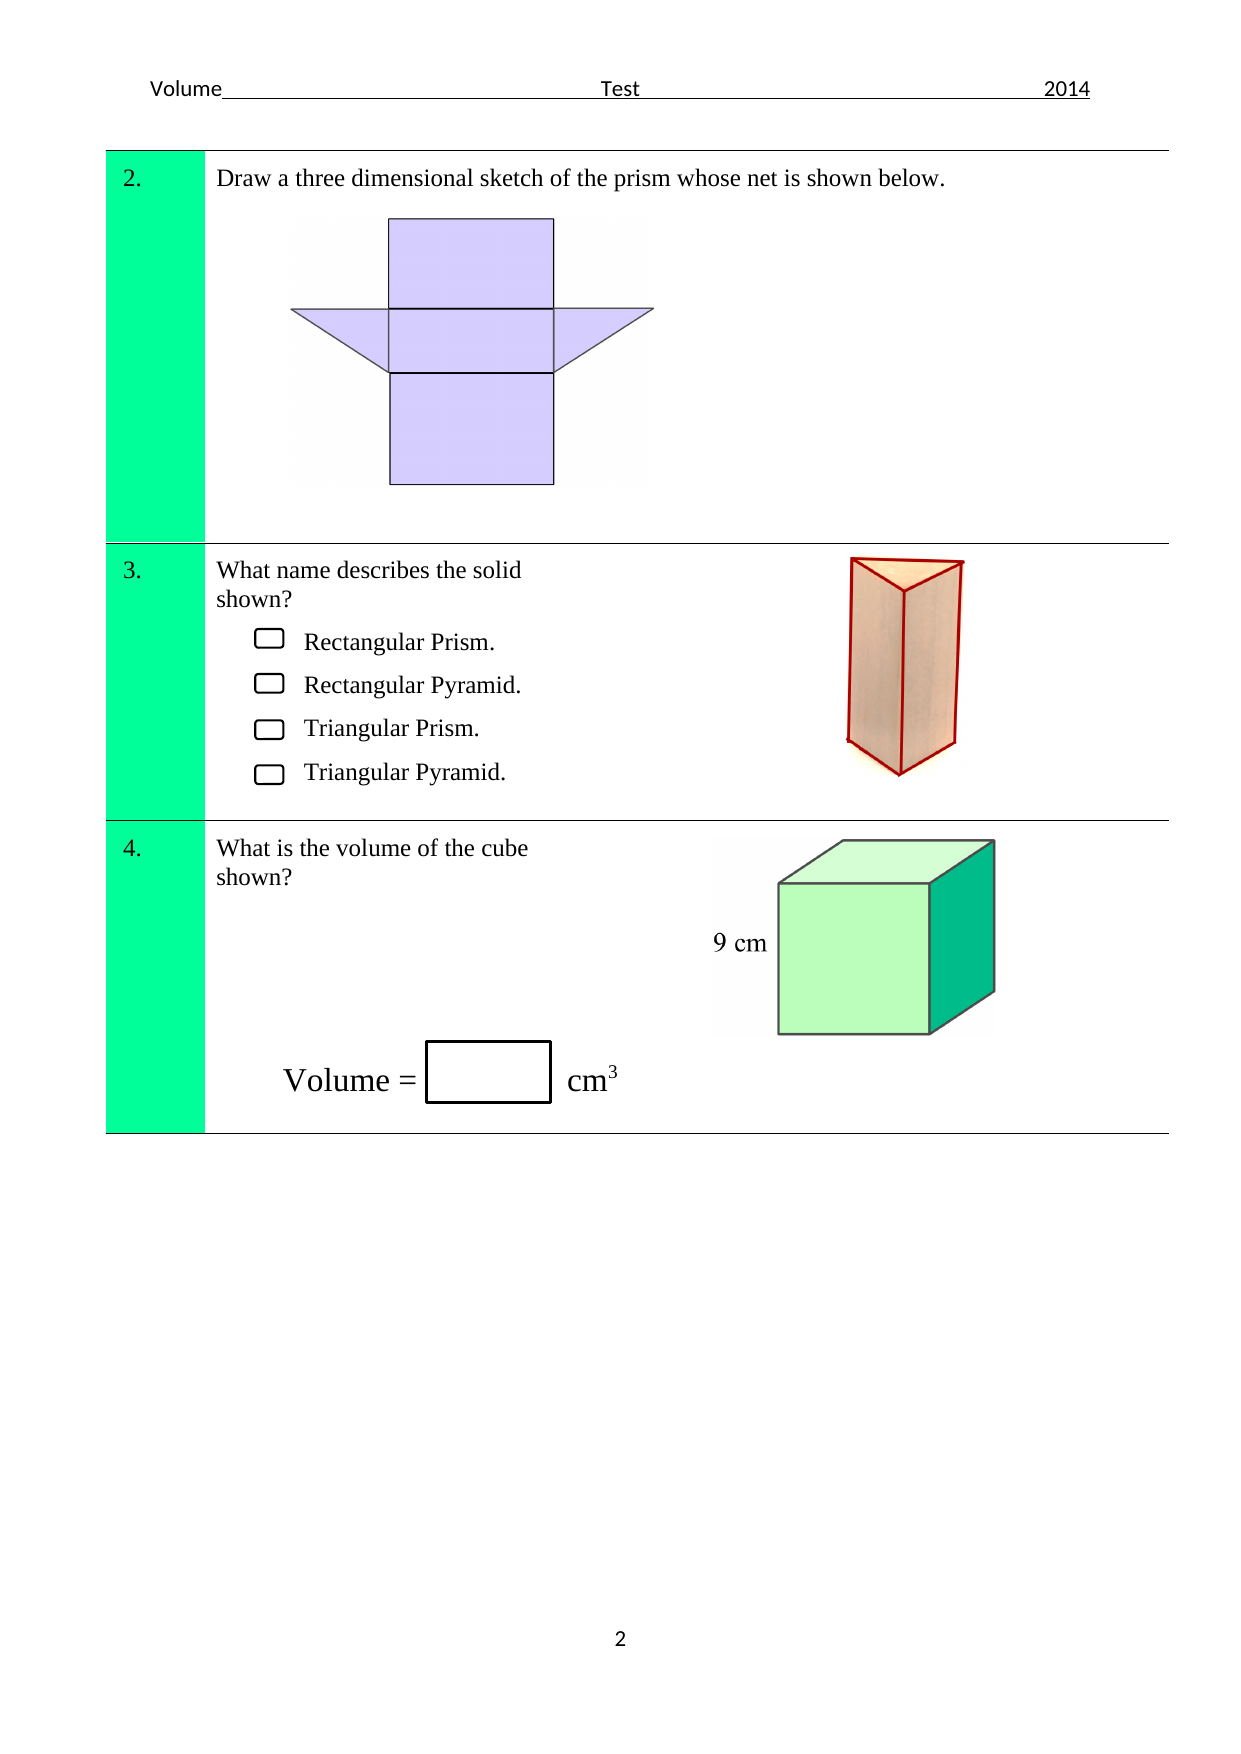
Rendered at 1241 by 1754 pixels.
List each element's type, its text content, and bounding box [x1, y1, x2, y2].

picture [289, 217, 655, 486]
table_cell [106, 544, 205, 820]
table_cell What is the volume of the cube shown? Volume = cm3 [205, 821, 1169, 1133]
picture [843, 552, 967, 781]
picture [712, 837, 996, 1037]
table_cell Draw a three dimensional sketch of the prism whose net is shown below. [205, 151, 1169, 542]
table_cell [106, 151, 205, 542]
table_cell What name describes the solid shown? Rectangular Prism. Rectangular Pyramid. Triangular Prism. Triangular Pyramid. [205, 544, 1169, 820]
table_cell [106, 821, 205, 1133]
